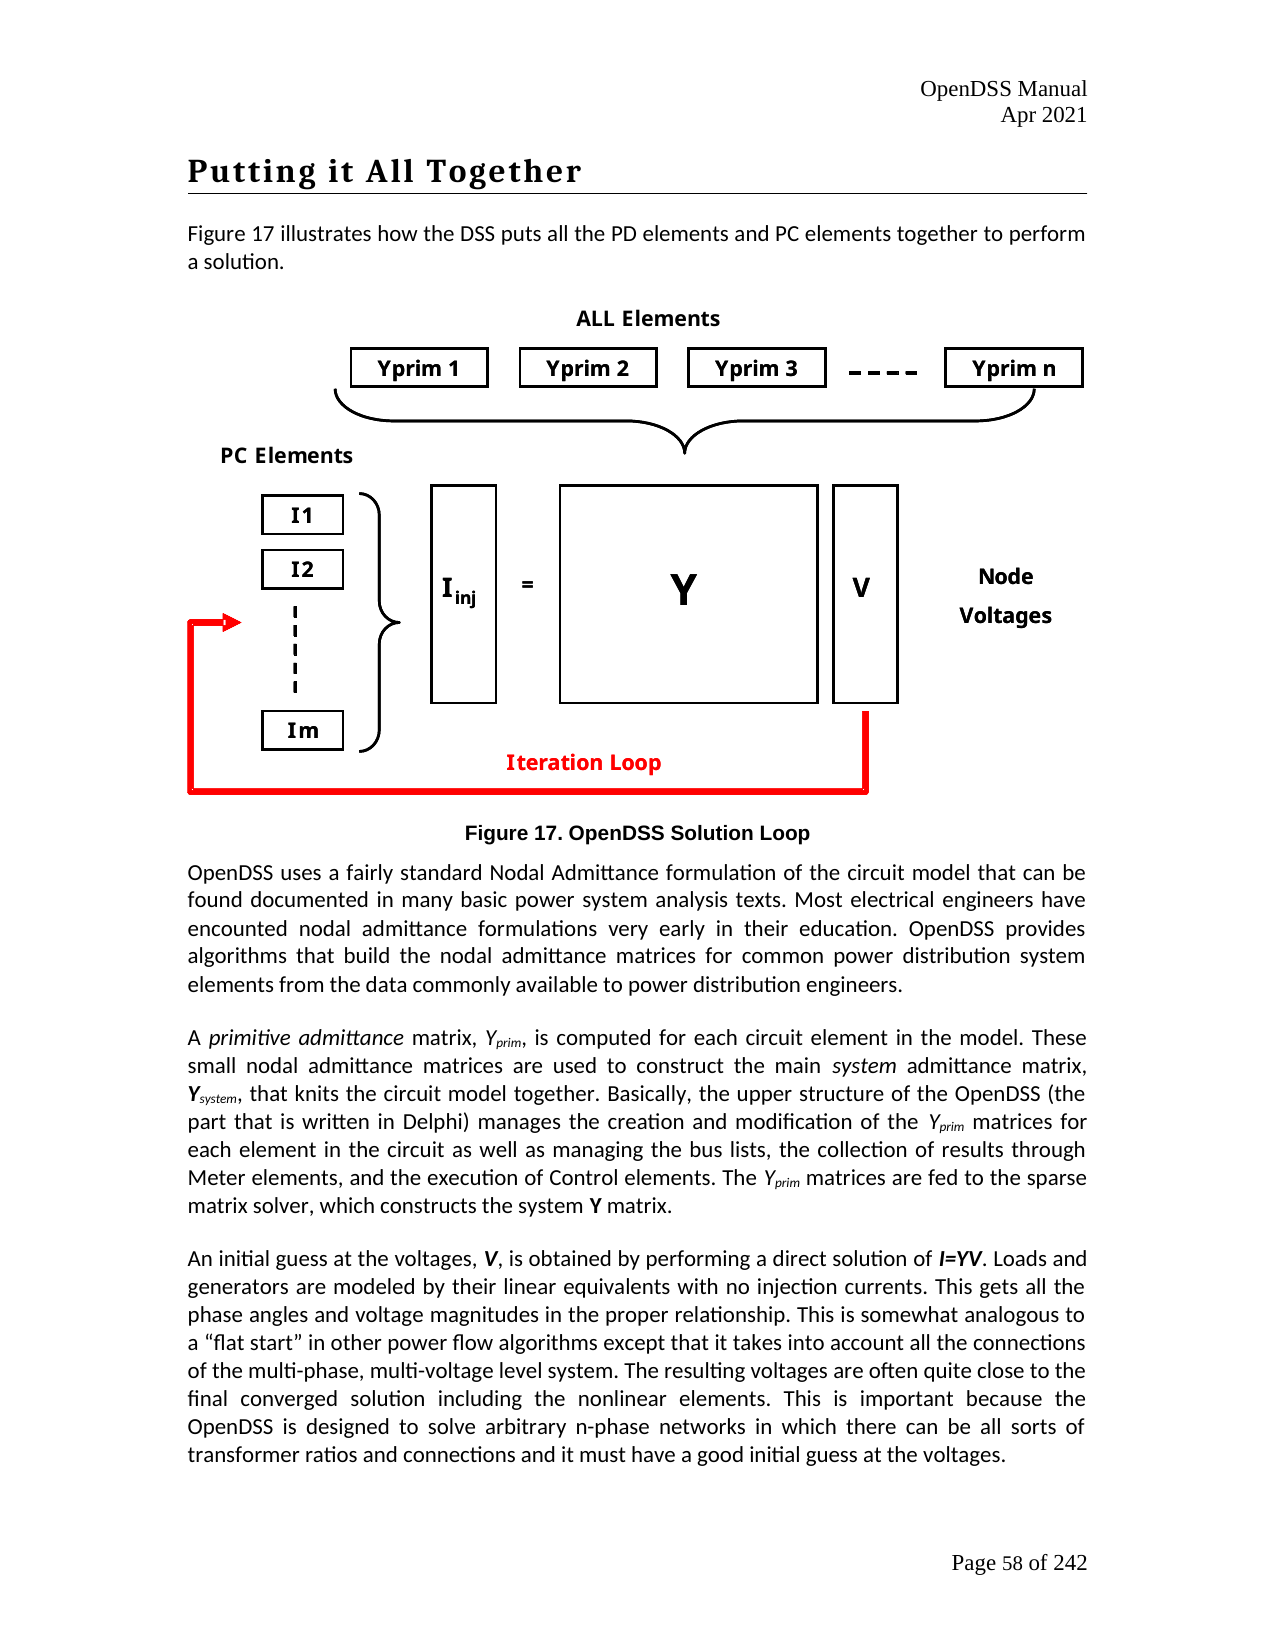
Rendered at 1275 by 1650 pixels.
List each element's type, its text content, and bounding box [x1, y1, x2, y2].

text A primitive admittance matrix, Yprim, is computed for each circuit element in the model. These small nodal admittance matrices are used to construct the main system admittance matrix, Ysystem, that knits the circuit model together. Basically, the upper structure of the OpenDSS (the part that is written in Delphi) manages the creation and modification of the Yprim matrices for each element in the circuit as well as managing the bus lists, the collection of results through Meter elements, and the execution of Control elements. The Yprim matrices are fed to the sparse matrix solver, which constructs the system Y matrix. [187, 1023, 1087, 1219]
text Figure 17 illustrates how the DSS puts all the PD elements and PC elements together to perform a solution. [187, 219, 1087, 275]
text OpenDSS uses a fairly standard Nodal Admittance formulation of the circuit model that can be found documented in many basic power system analysis texts. Most electrical engineers have encounted nodal admittance formulations very early in their education. OpenDSS provides algorithms that build the nodal admittance matrices for common power distribution system elements from the data commonly available to power distribution engineers. [187, 858, 1087, 998]
text Figure . OpenDSS Solution [187, 821, 1087, 845]
text An initial guess at the voltages, V, is obtained by performing a direct solution of I=YV. Loads and generators are modeled by their linear equivalents with no injection currents. This gets all the phase angles and voltage magnitudes in the proper relationship. This is somewhat analogous to a “flat start” in other power flow algorithms except that it takes into account all the connections of the multi-phase, multi-voltage level system. The resulting voltages are often quite close to the final converged solution including the nonlinear elements. This is important because the OpenDSS is designed to solve arbitrary n-phase networks in which there can be all sorts of transformer ratios and connections and it must have a good initial guess at the voltages. [187, 1244, 1087, 1468]
subtitle Putting it All Together [187, 153, 1087, 194]
